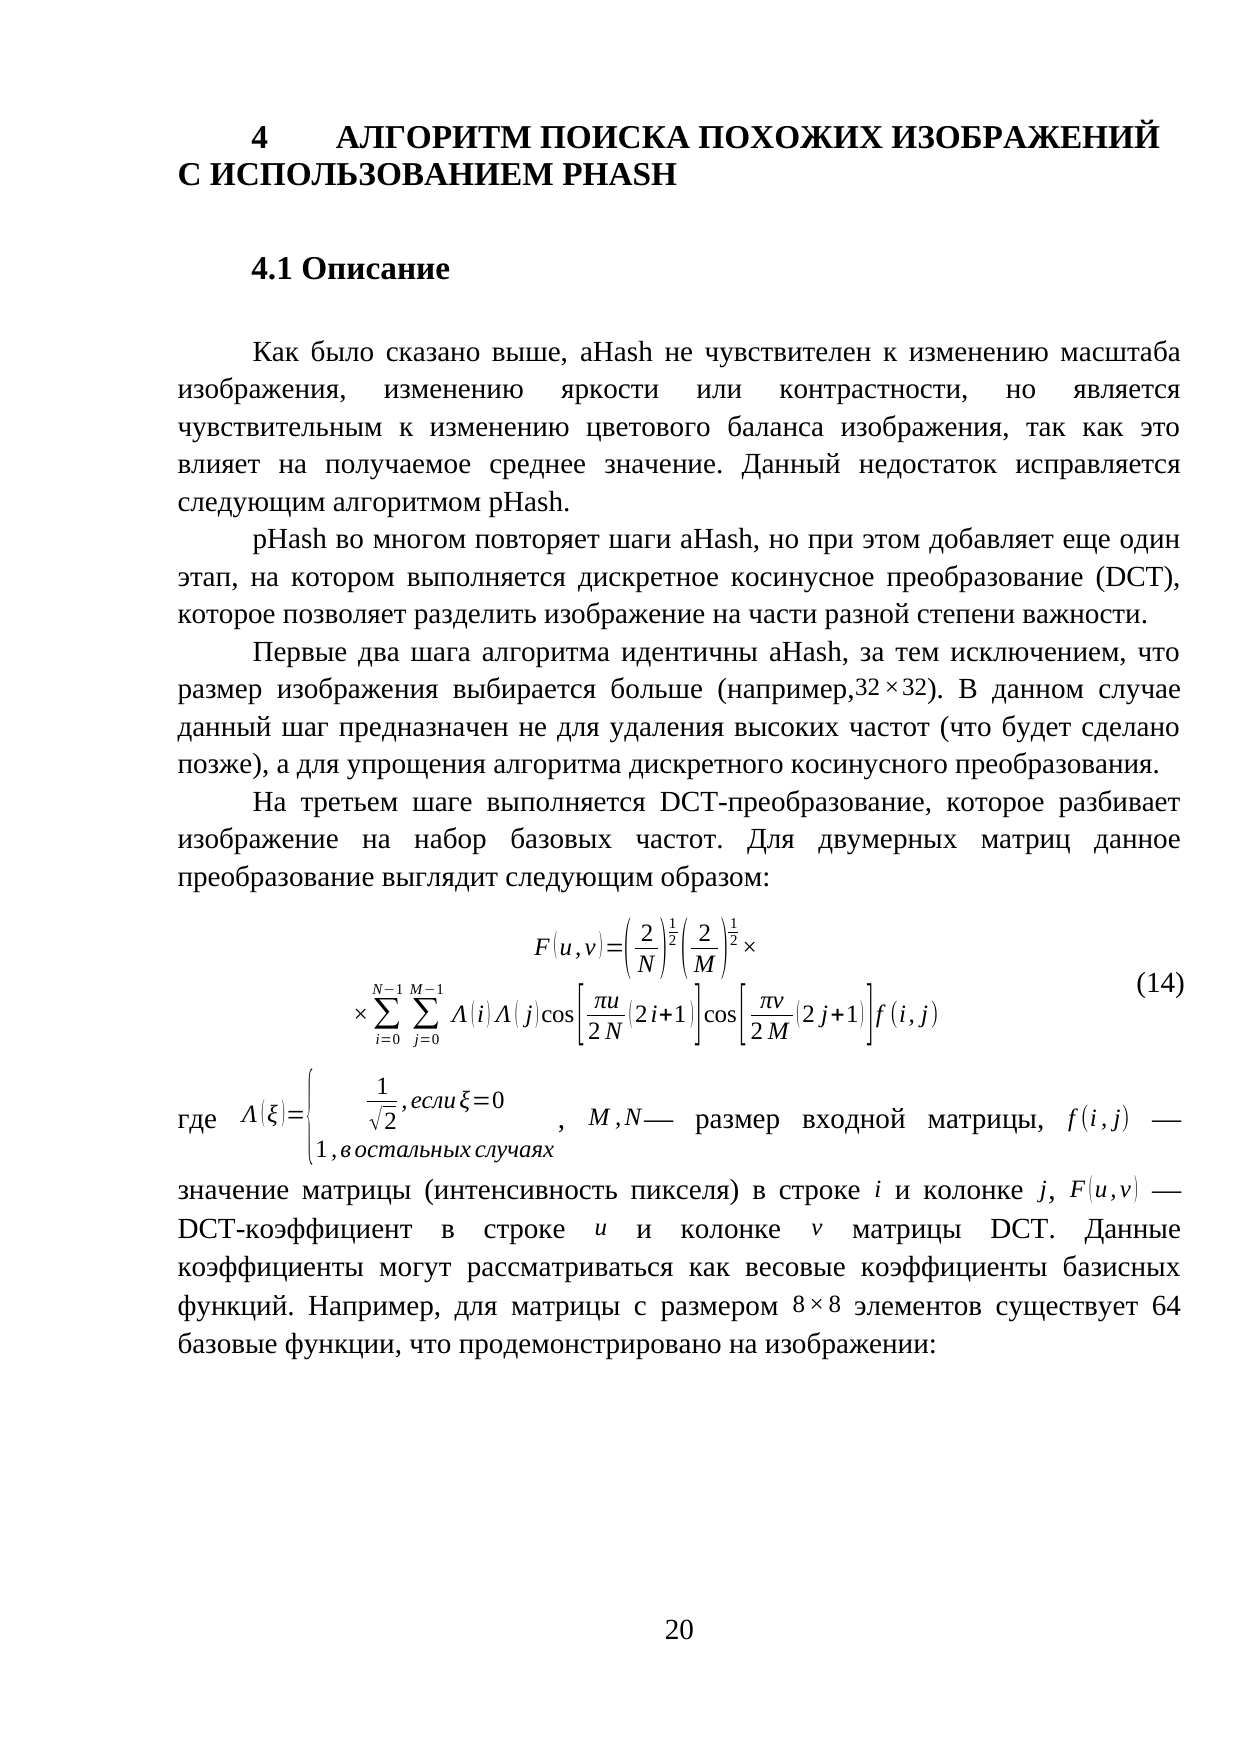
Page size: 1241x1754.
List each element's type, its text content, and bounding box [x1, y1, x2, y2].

text где , — размер входной матрицы, — значение матрицы (интенсивность пикселя) в строке и колонке , — DCT-коэффициент в строке и колонке матрицы DCT. Данные коэффициенты могут рассматриваться как весовые коэффициенты базисных функций. Например, для матрицы с размером элементов существует 64 базовые функции, что продемонстрировано на изображении: [177, 1068, 1181, 1360]
table_header [166, 894, 1125, 1068]
text Первые два шага алгоритма идентичны aHash, за тем исключением, что размер изображения выбирается больше (например,). В данном случае данный шаг предназначен не для удаления высоких частот (что будет сделано позже), а для упрощения алгоритма дискретного косинусного преобразования. [177, 631, 1181, 781]
table_header (14) [1125, 894, 1196, 1068]
text На третьем шаге выполняется DCT-преобразование, которое разбивает изображение на набор базовых частот. Для двумерных матриц данное преобразование выглядит следующим образом: [177, 781, 1181, 894]
text Как было сказано выше, aHash не чувствителен к изменению масштаба изображения, изменению яркости или контрастности, но является чувствительным к изменению цветового баланса изображения, так как это влияет на получаемое среднее значение. Данный недостаток исправляется следующим алгоритмом pHash. [177, 331, 1181, 519]
list АЛГОРИТМ ПОИСКА ПОХОЖИХ ИЗОБРАЖЕНИЙ С ИСПОЛЬЗОВАНИЕМ PHASH [177, 118, 1181, 193]
subtitle 4.1 Описание [177, 250, 1181, 287]
text pHash во многом повторяет шаги aHash, но при этом добавляет еще один этап, на котором выполняется дискретное косинусное преобразование (DCT), которое позволяет разделить изображение на части разной степени важности. [177, 519, 1181, 631]
